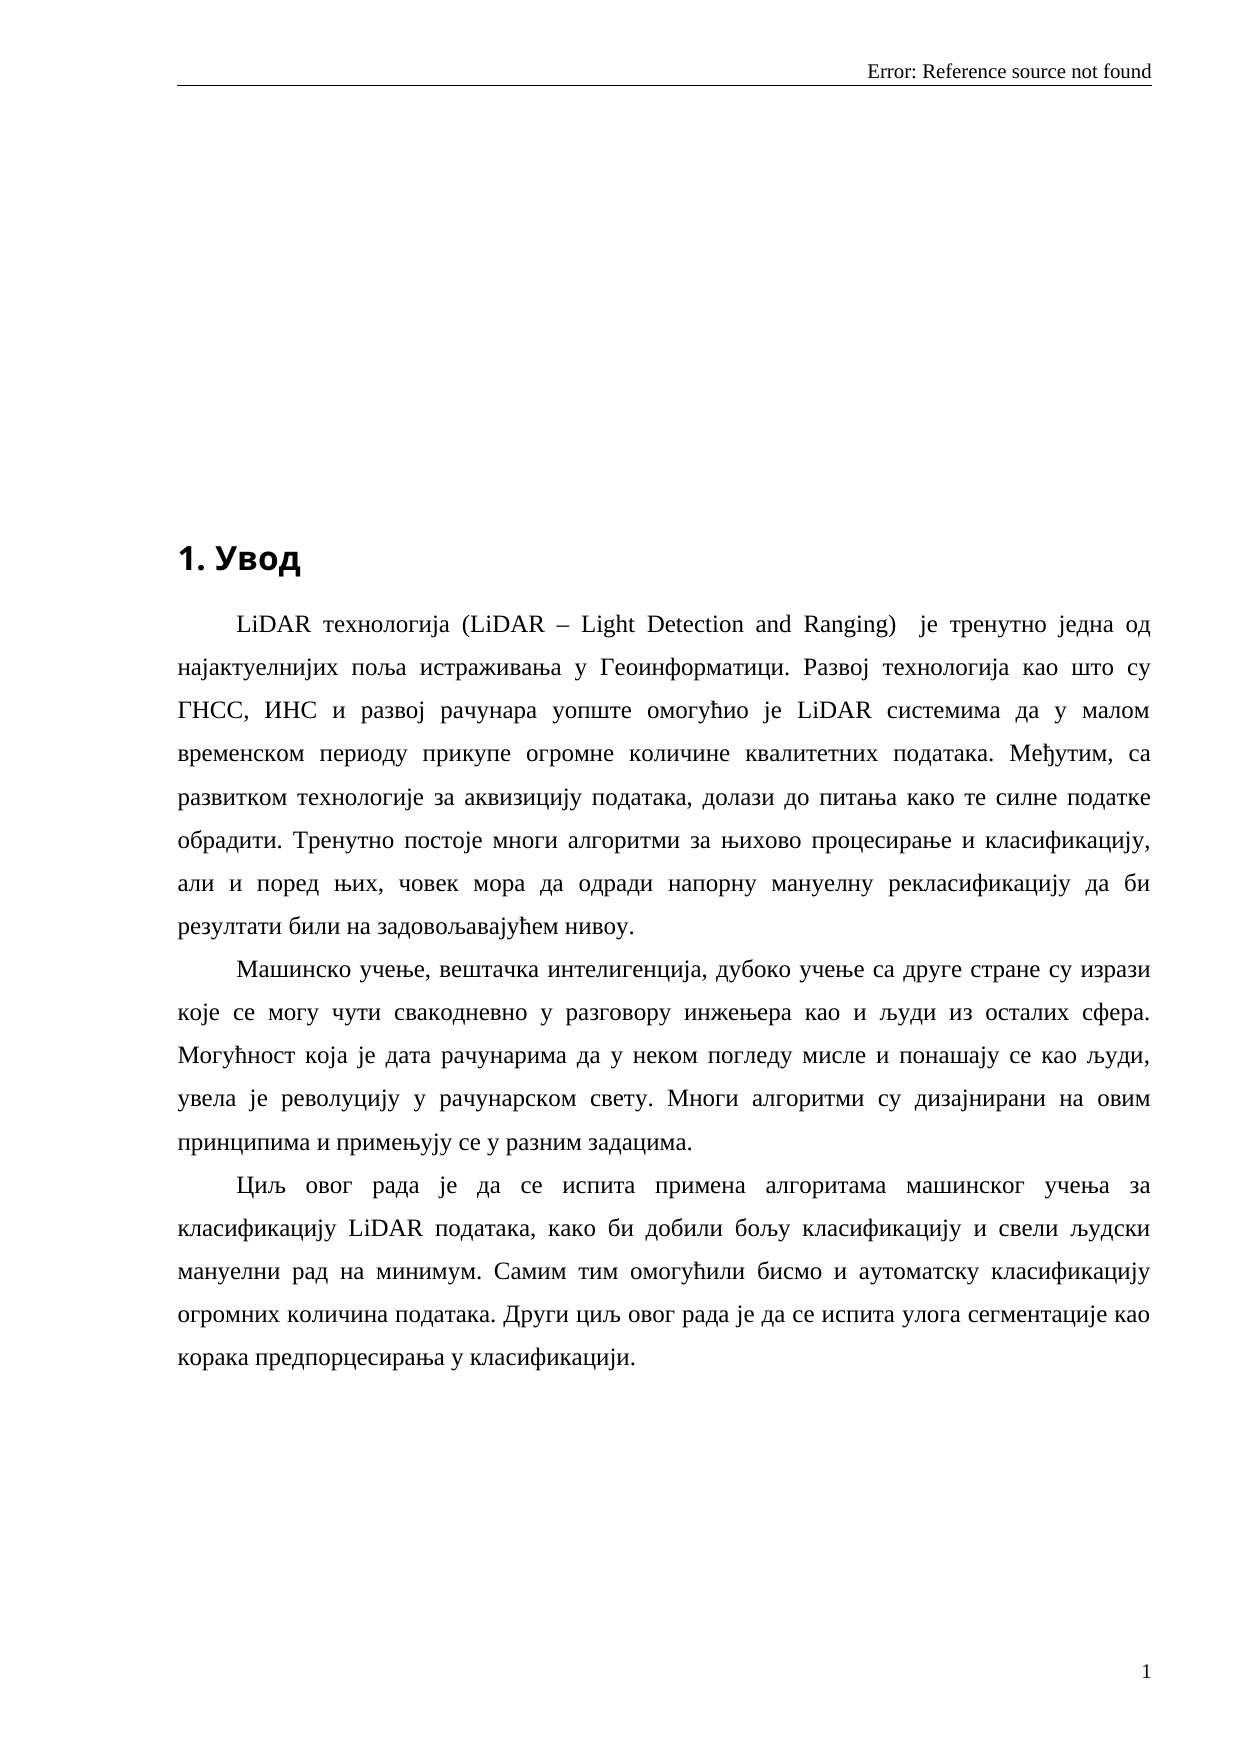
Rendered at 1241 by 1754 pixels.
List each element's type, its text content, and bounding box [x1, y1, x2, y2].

text Циљ овог рада је да се испита примена алгоритама машинског учења за класификацију LiDAR података, како би добили бољу класификацију и свели људски мануелни рад на минимум. Самим тим омогућили бисмо и аутоматску класификацију огромних количина података. Други циљ овог рада је да се испита улога сегментације као корака предпорцесирања у класификацији. [177, 1170, 1152, 1371]
text LiDAR технологија (LiDAR – Light Detection аnd Ranging) је тренутно једна од најактуелнијих поља истраживања у Геоинформатици. Развој технологија као што су ГНСС, ИНС и развој рачунара уопште омогућио је LiDAR системима да у малом временском периоду прикупе огромне количине квалитетних података. Међутим, са развитком технологије за аквизицију података, долази до питања како те силне податке обрадити. Тренутно постоје многи алгоритми за њихово процесирање и класификацију, али и поред њих, човек мора да одради напорну мануелну рекласификацију да би резултати били на задовољавајућем нивоу. [177, 609, 1152, 940]
subtitle Увод [177, 535, 1152, 580]
text Машинско учење, вештачка интелигенција, дубоко учење са друге стране су изрази које се могу чути свакодневно у разговору инжењера као и људи из осталих сфера. Могућност која је дата рачунарима да у неком погледу мисле и понашају се као људи, увела је револуцију у рачунарском свету. Многи алгоритми су дизајнирани на овим принципима и примењују се у разним задацима. [177, 954, 1152, 1155]
